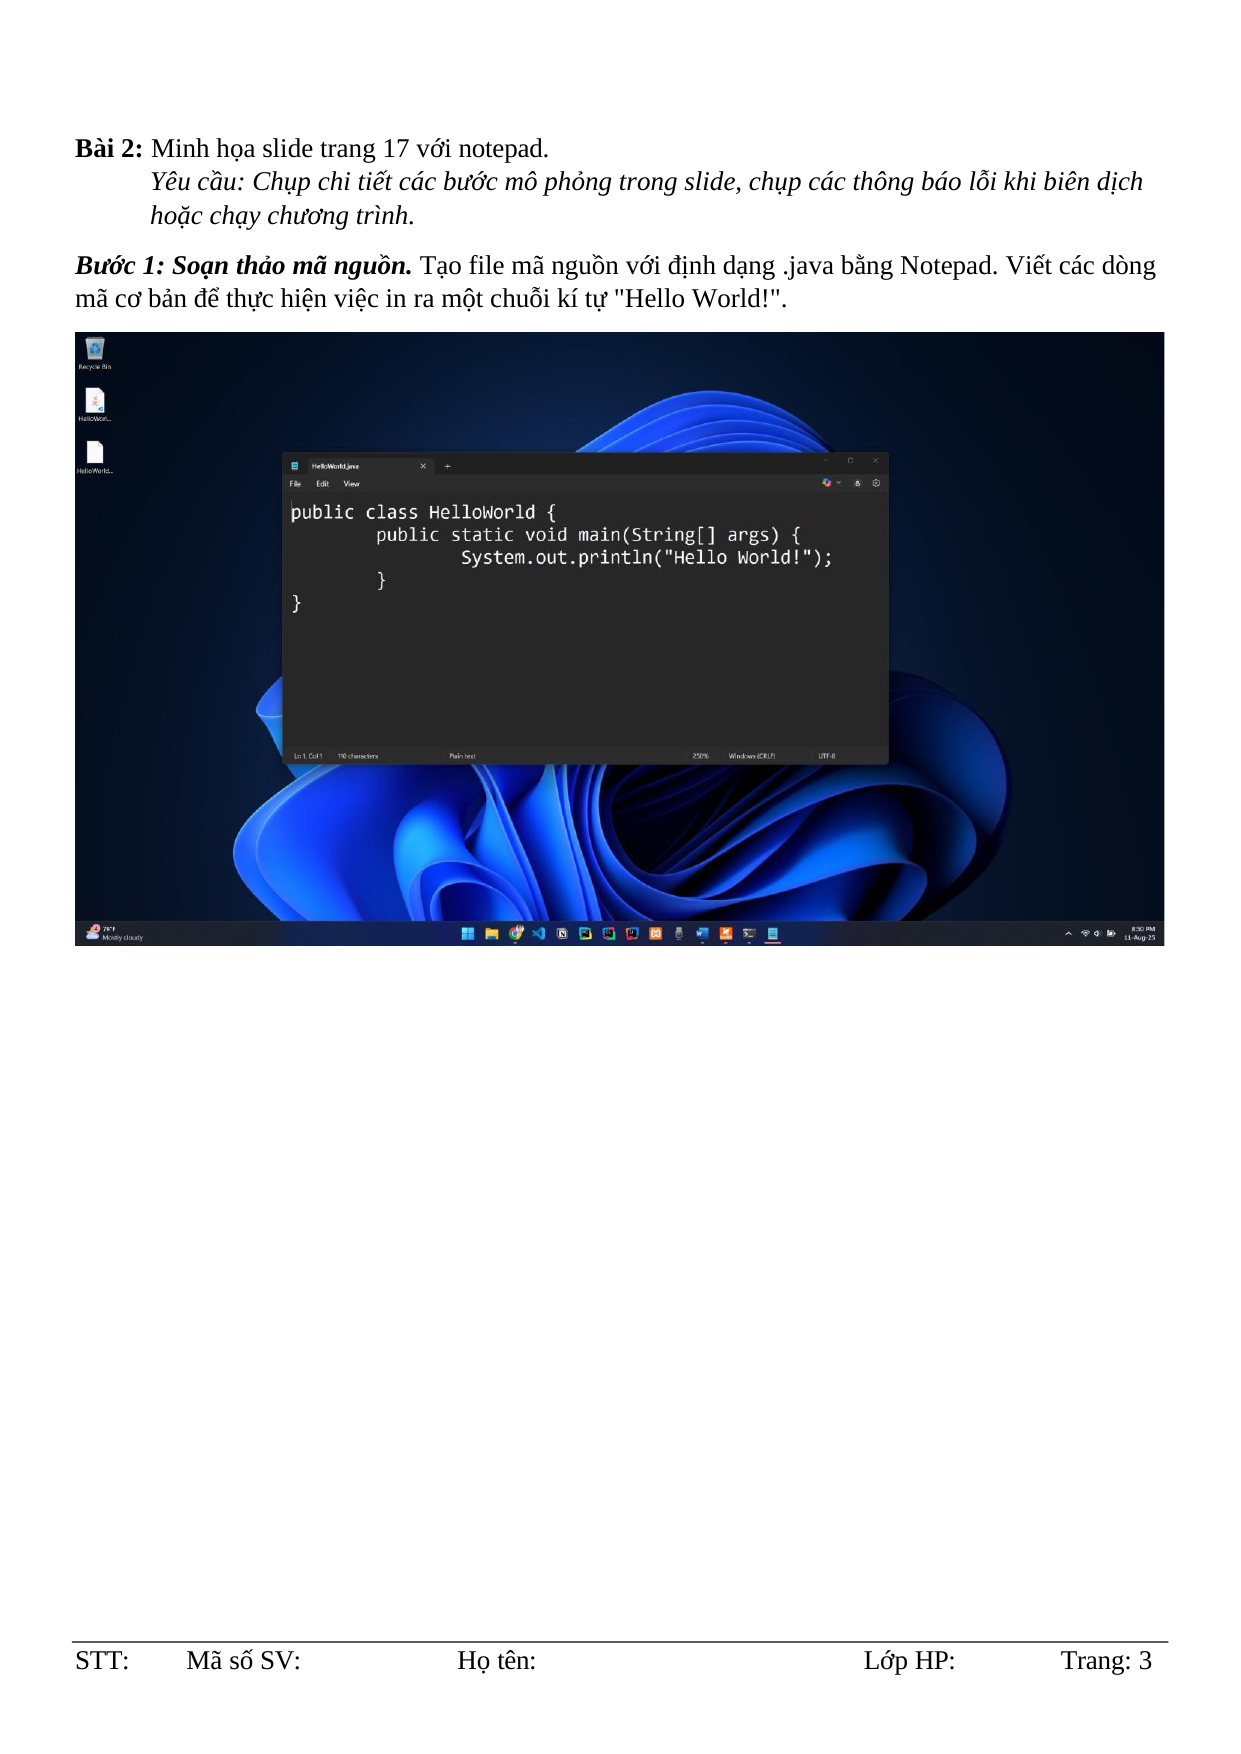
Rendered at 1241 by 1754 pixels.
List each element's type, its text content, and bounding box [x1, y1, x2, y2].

text Bài 2: Minh họa slide trang 17 với notepad. [75, 132, 1181, 163]
text Yêu cầu: Chụp chi tiết các bước mô phỏng trong slide, chụp các thông báo lỗi khi biên dịch hoặc chạy chương trình. [150, 165, 1181, 230]
text Bước 1: Soạn thảo mã nguồn. Tạo file mã nguồn với định dạng .java bằng Notepad. Viết các dòng mã cơ bản để thực hiện việc in ra một chuỗi kí tự "Hello World!". [75, 249, 1158, 313]
picture [75, 332, 1165, 946]
